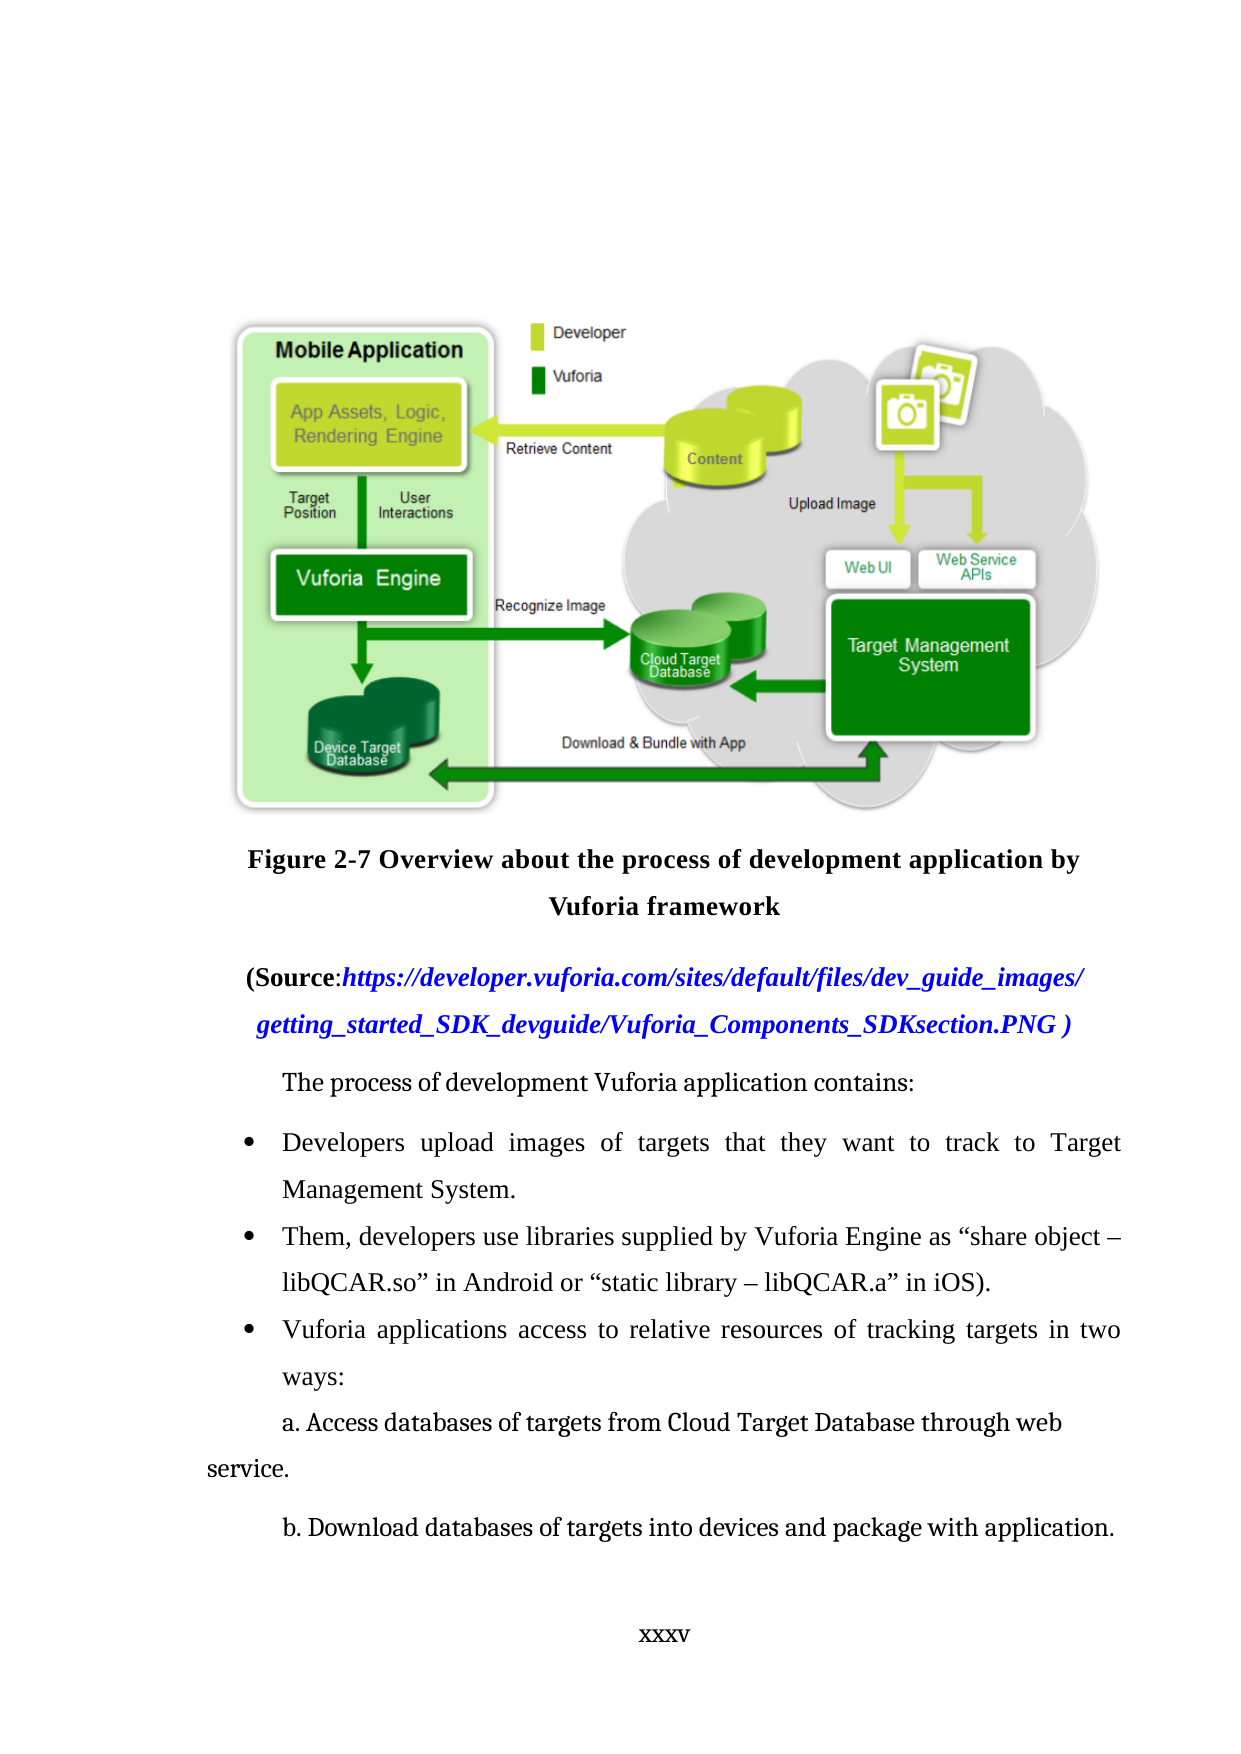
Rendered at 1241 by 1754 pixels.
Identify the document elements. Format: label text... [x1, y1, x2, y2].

text a. Access databases of targets from Cloud Target Database through web service. [207, 1407, 1122, 1484]
list Them, developers use libraries supplied by Vuforia Engine as “share object – libQCAR.so” in Android or “static library – libQCAR.a” in iOS). [244, 1220, 1122, 1298]
list Developers upload images of targets that they want to track to Target Management System. [244, 1126, 1122, 1204]
title Figure 2-7 Overview about the process of development application by Vuforia framework [207, 843, 1122, 921]
list Vuforia applications access to relative resources of tracking targets in two ways: [244, 1313, 1122, 1391]
text (Source:https://developer.vuforia.com/sites/default/files/dev_guide_images/getting_started_SDK_devguide/Vuforia_Components_SDKsection.PNG ) [207, 961, 1122, 1039]
text The process of development Vuforia application contains: [207, 1067, 1122, 1098]
picture [206, 295, 1123, 815]
text b. Download databases of targets into devices and package with application. [207, 1512, 1122, 1544]
